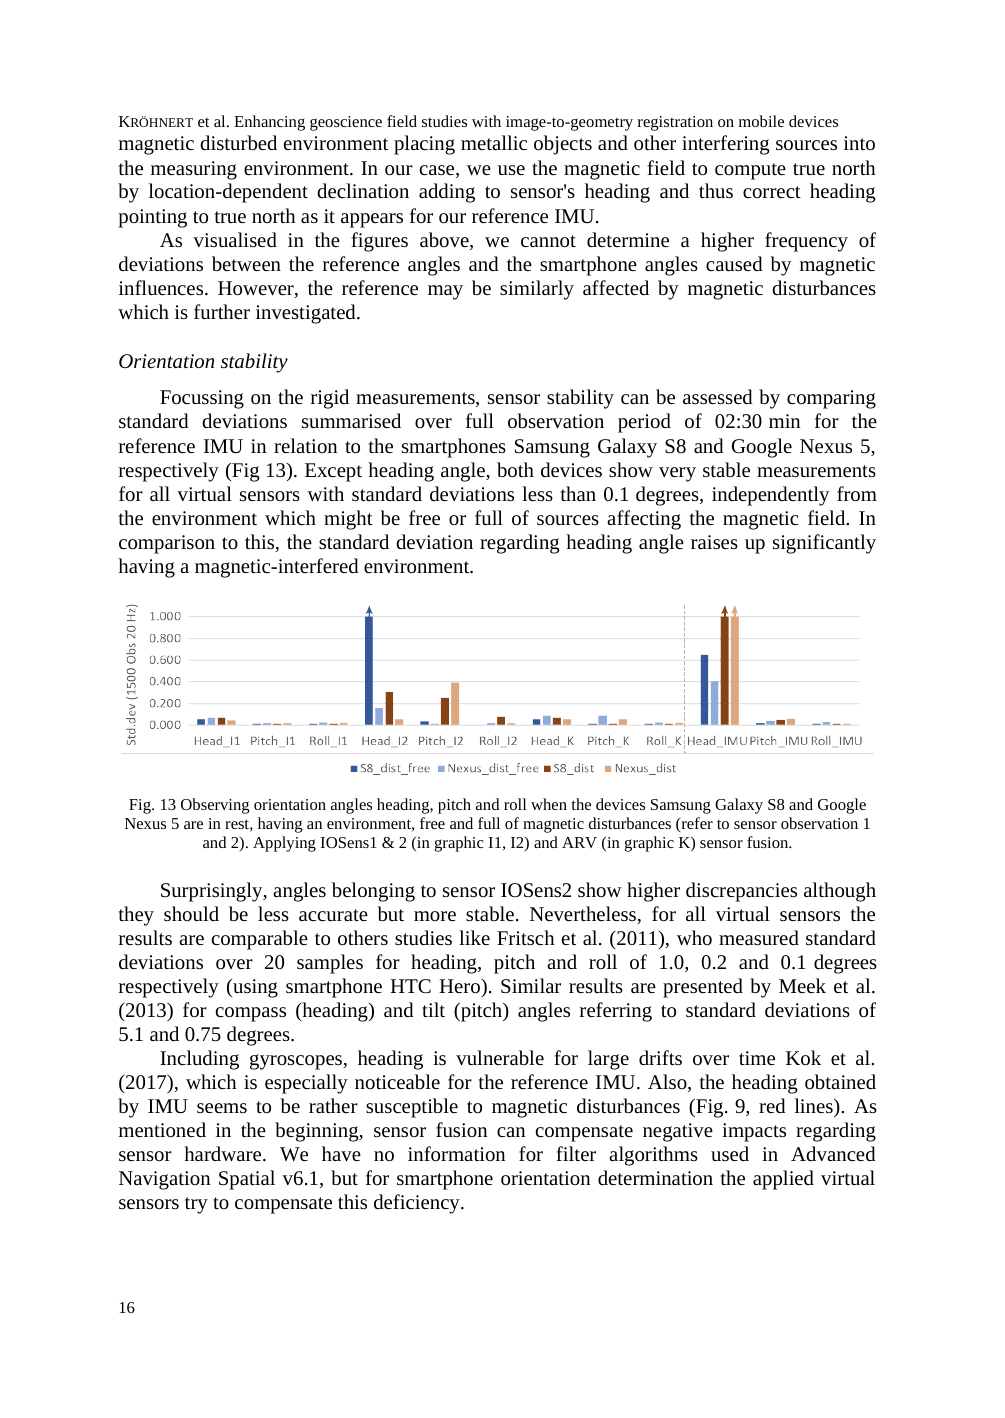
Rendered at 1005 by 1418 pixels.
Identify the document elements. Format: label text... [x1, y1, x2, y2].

picture [121, 602, 874, 789]
text Fig. 13 Observing orientation angles heading, pitch and roll when the devices Samsung Galaxy S8 and Google Nexus 5 are in rest, having an environment, free and full of magnetic disturbances (refer to sensor observation 1 and 2). Applying IOSens1 & 2 (in graphic I1, I2) and ARV (in graphic K) sensor fusion. [118, 795, 877, 852]
text As visualised in the figures above, we cannot determine a higher frequency of deviations between the reference angles and the smartphone angles caused by magnetic influences. However, the reference may be similarly affected by magnetic disturbances which is further investigated. [118, 228, 877, 324]
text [118, 131, 877, 228]
subtitle Orientation stability [118, 349, 877, 373]
text Including gyroscopes, heading is vulnerable for large drifts over time Kok et al. (2017), which is especially noticeable for the reference IMU. Also, the heading obtained by IMU seems to be rather susceptible to magnetic disturbances (Fig. 9, red lines). As mentioned in the beginning, sensor fusion can compensate negative impacts regarding sensor hardware. We have no information for filter algorithms used in Advanced Navigation Spatial v6.1, but for smartphone orientation determination the applied virtual sensors try to compensate this deficiency. [118, 1046, 877, 1214]
text Focussing on the rigid measurements, sensor stability can be assessed by comparing standard deviations summarised over full observation period of 02:30 min for the reference IMU in relation to the smartphones Samsung Galaxy S8 and Google Nexus 5, respectively (Fig 13). Except heading angle, both devices show very stable measurements for all virtual sensors with standard deviations less than 0.1 degrees, independently from the environment which might be free or full of sources affecting the magnetic field. In comparison to this, the standard deviation regarding heading angle raises up significantly having a magnetic-interfered environment. [118, 385, 877, 578]
text Surprisingly, angles belonging to sensor IOSens2 show higher discrepancies although they should be less accurate but more stable. Nevertheless, for all virtual sensors the results are comparable to others studies like Fritsch et al. (2011), who measured standard deviations over 20 samples for heading, pitch and roll of 1.0, 0.2 and 0.1 degrees respectively (using smartphone HTC Hero). Similar results are presented by Meek et al. (2013) for compass (heading) and tilt (pitch) angles referring to standard deviations of 5.1 and 0.75 degrees. [118, 877, 877, 1046]
